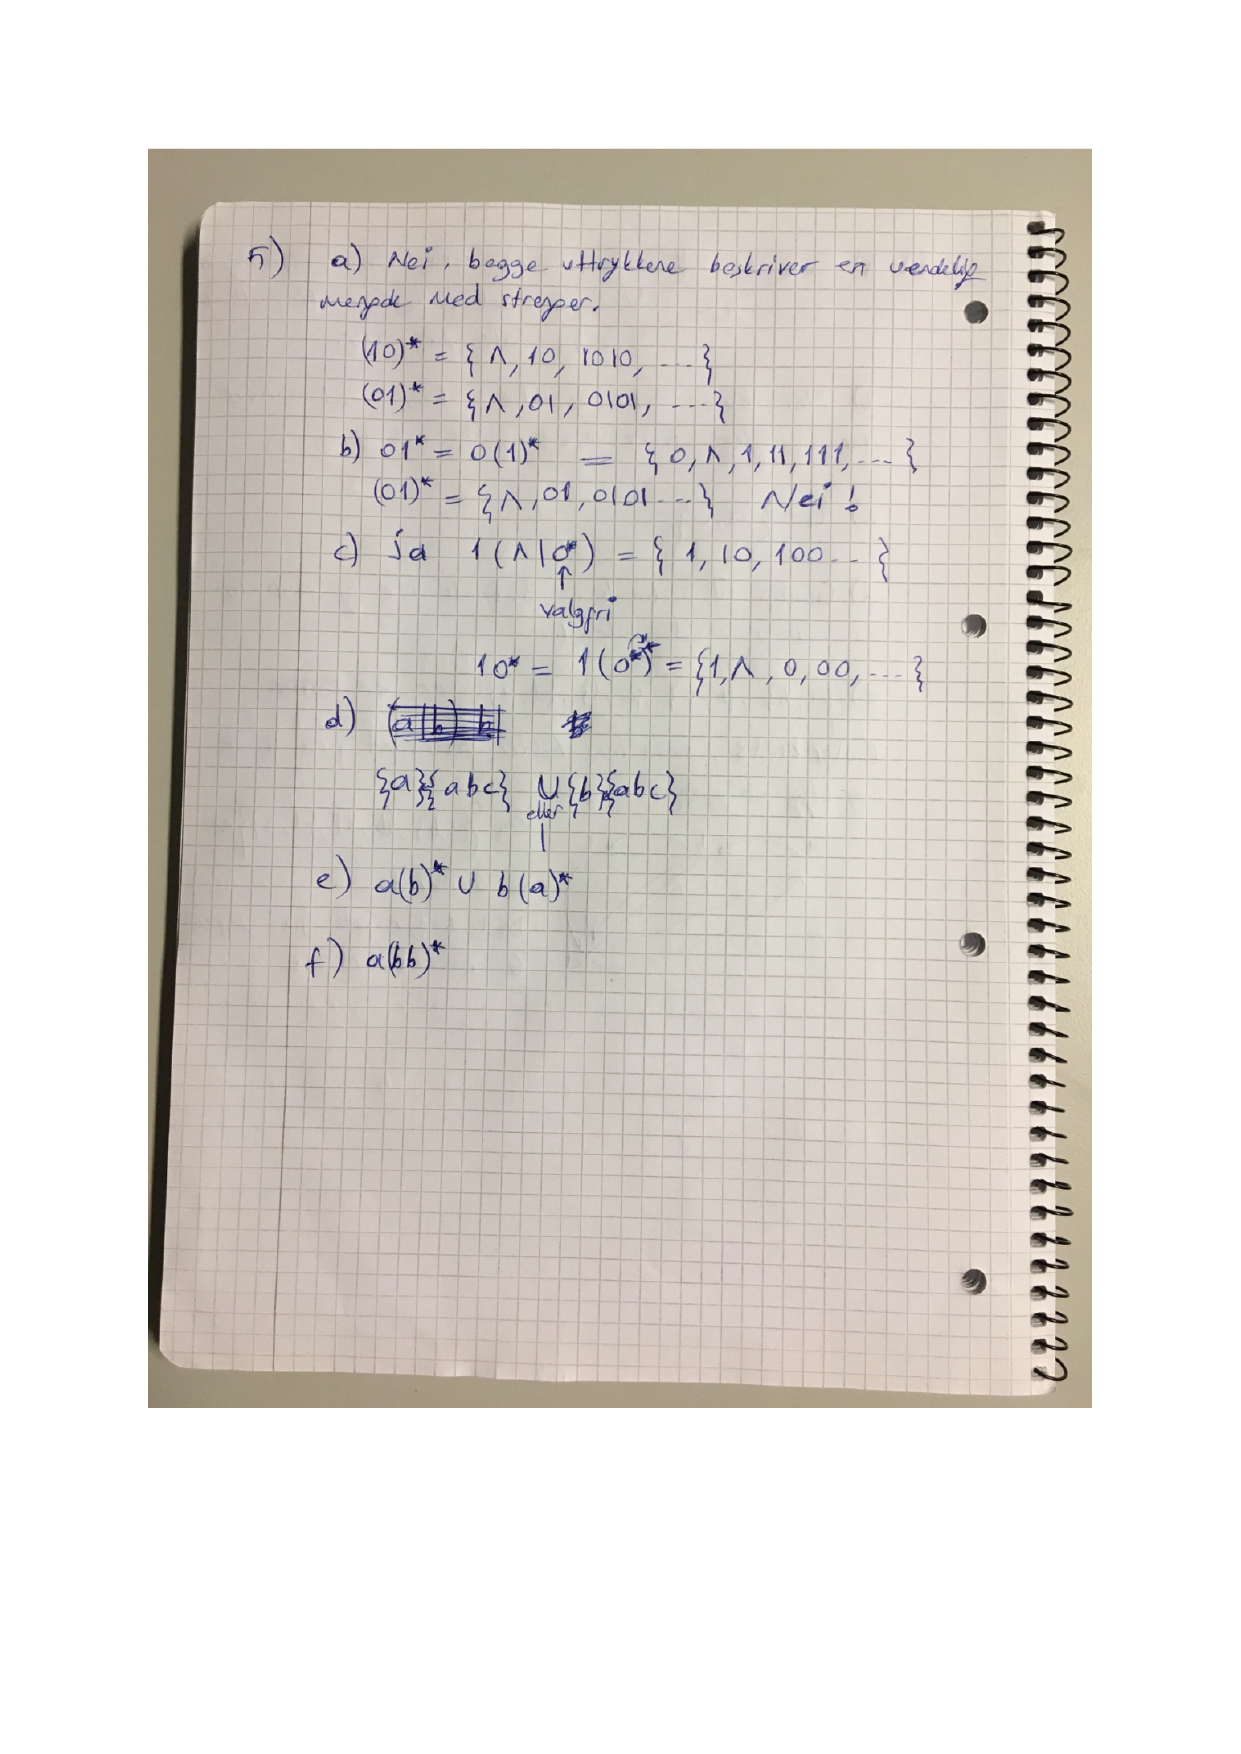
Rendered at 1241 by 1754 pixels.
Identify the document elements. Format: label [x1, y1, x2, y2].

picture [149, 150, 1092, 1407]
